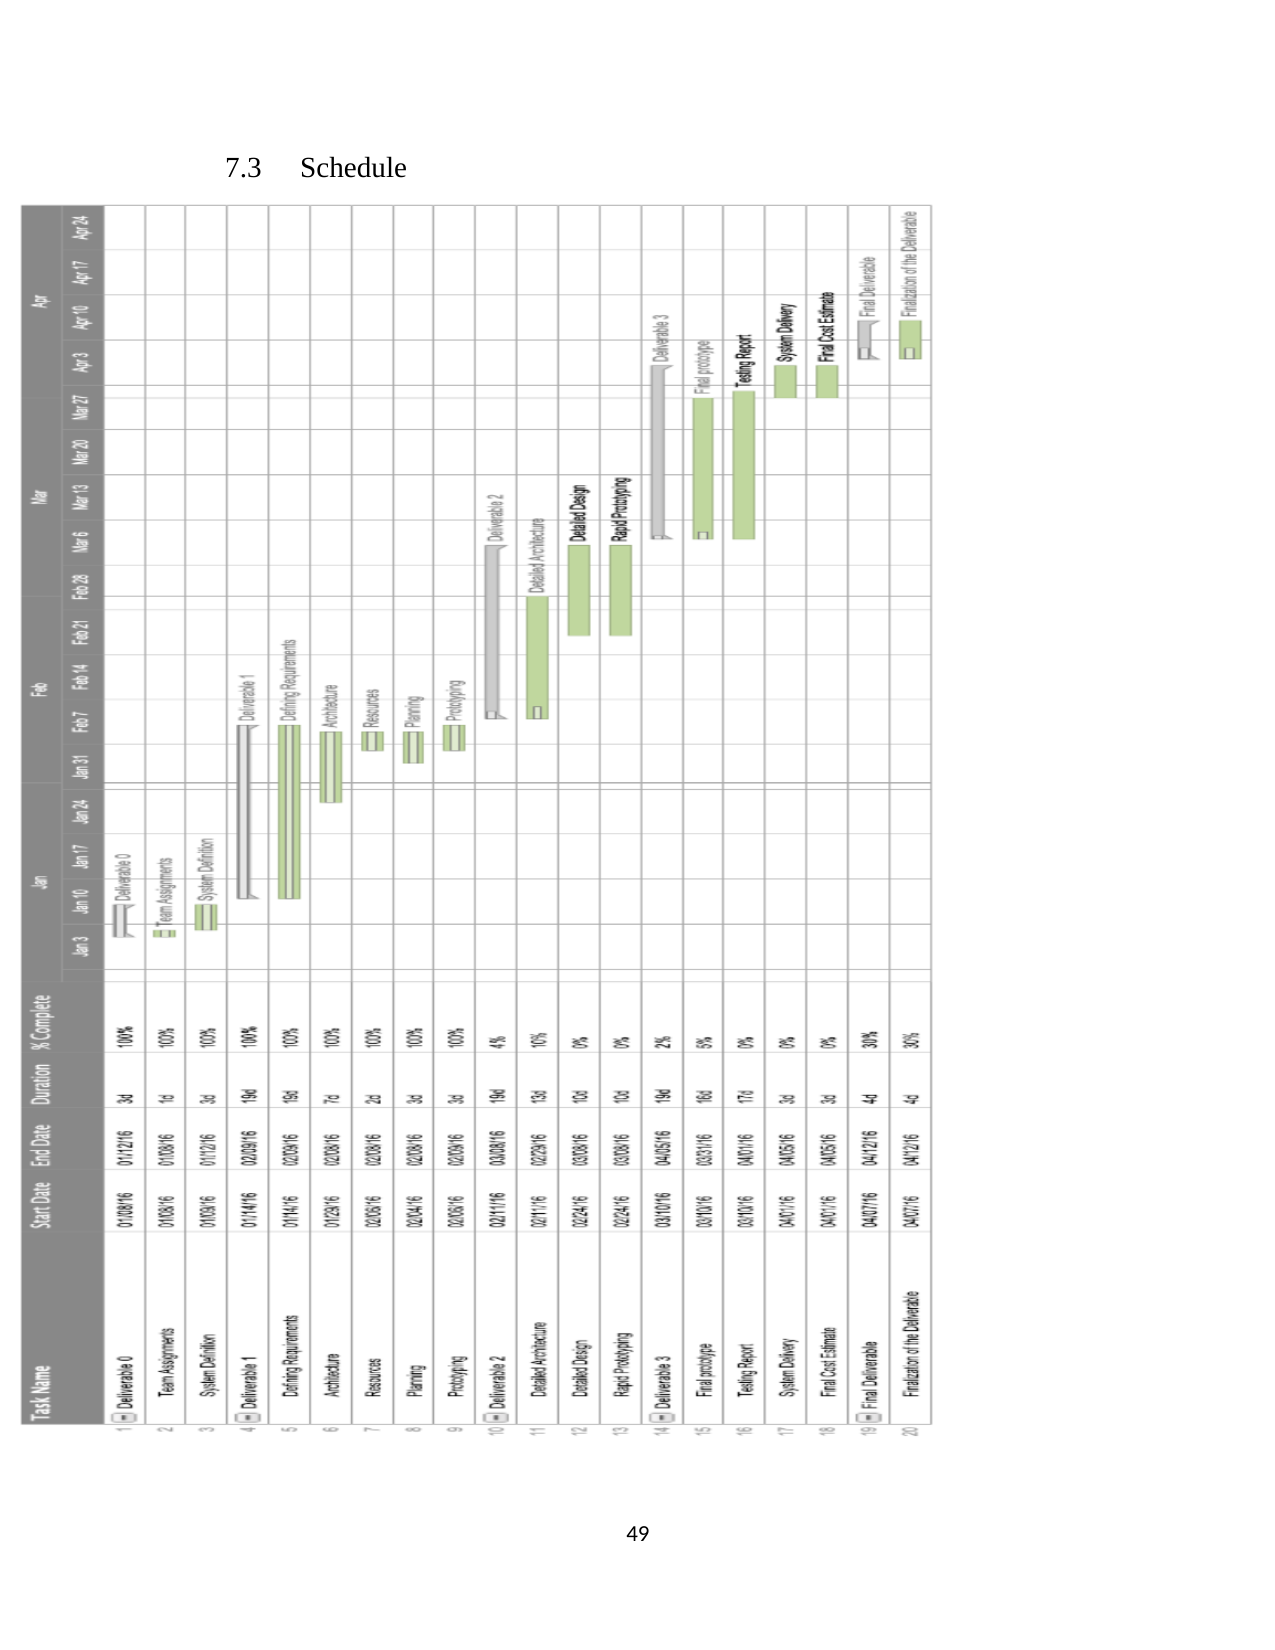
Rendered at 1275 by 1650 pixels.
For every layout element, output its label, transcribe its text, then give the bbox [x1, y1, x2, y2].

text 7.3 Schedule [150, 150, 1125, 183]
picture [0, 198, 969, 1444]
